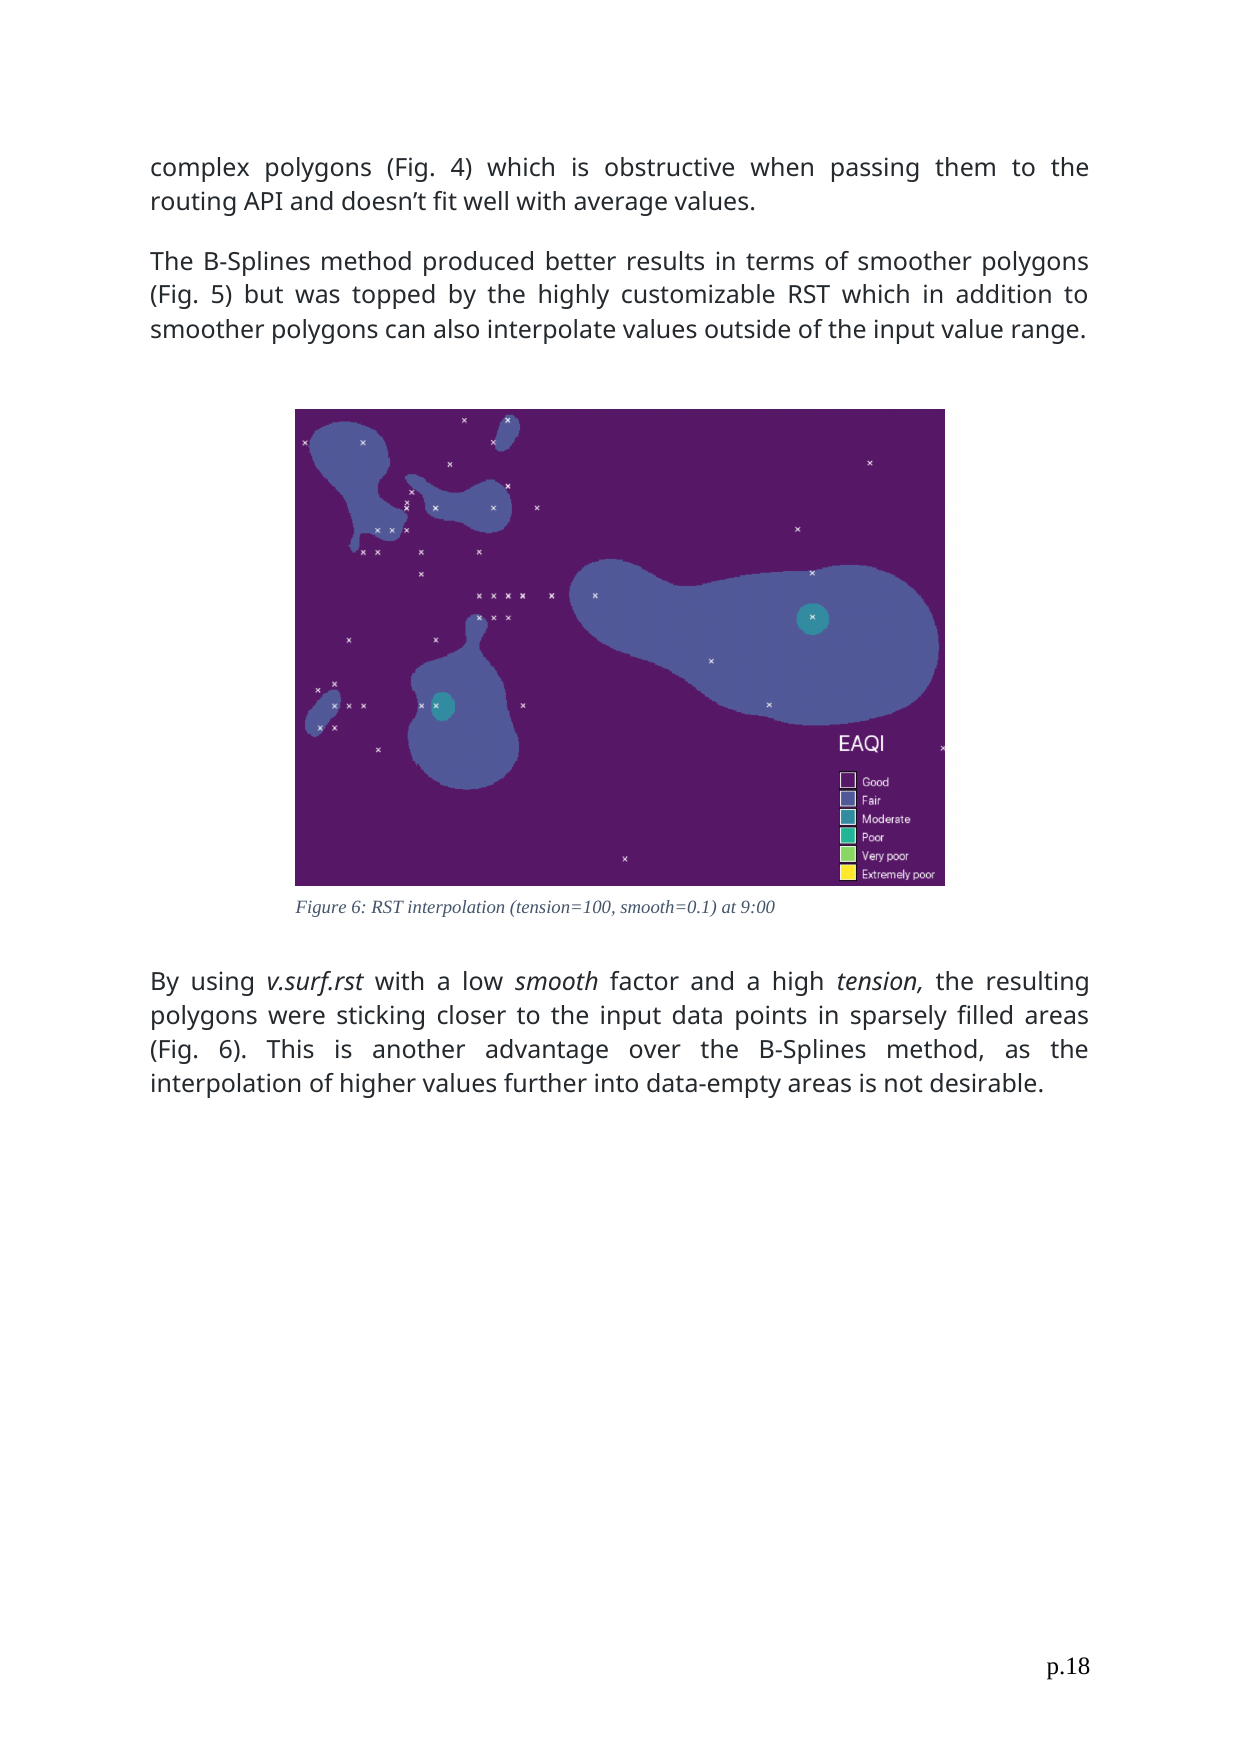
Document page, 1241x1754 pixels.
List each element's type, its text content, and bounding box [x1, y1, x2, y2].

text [150, 150, 1090, 218]
picture [295, 409, 945, 886]
text The B-Splines method produced better results in terms of smoother polygons (Fig. 5) but was topped by the highly customizable RST which in addition to smoother polygons can also interpolate values outside of the input value range. [150, 243, 1090, 345]
